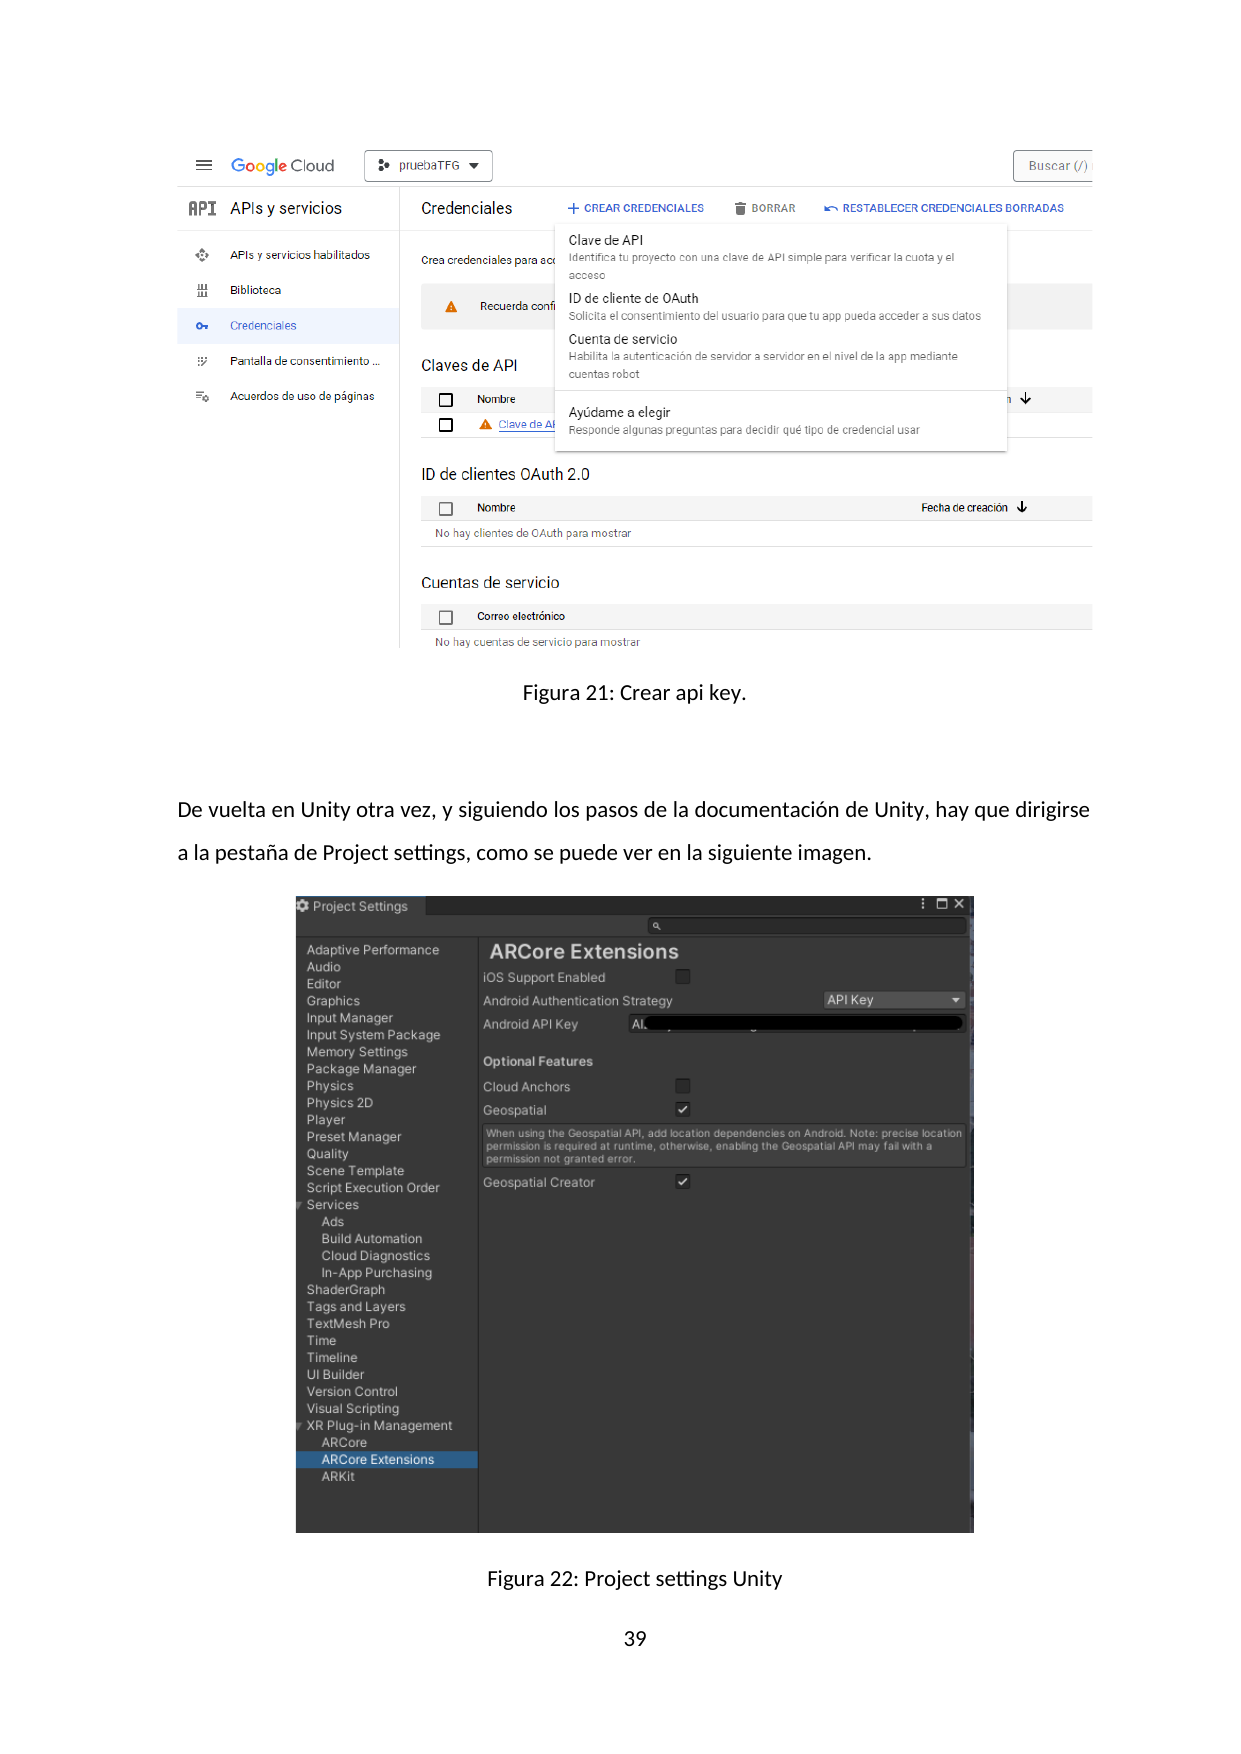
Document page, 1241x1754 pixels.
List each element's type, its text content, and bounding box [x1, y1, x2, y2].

text De vuelta en Unity otra vez, y siguiendo los pasos de la documentación de Unity, hay que dirigirse a la pestaña de Project settings, como se puede ver en la siguiente imagen. [177, 796, 1092, 866]
text Figura 22: Project settings Unity [177, 1564, 1092, 1592]
picture [295, 896, 974, 1533]
text Figura 21: Crear api key. [177, 678, 1092, 706]
picture [177, 147, 1093, 648]
